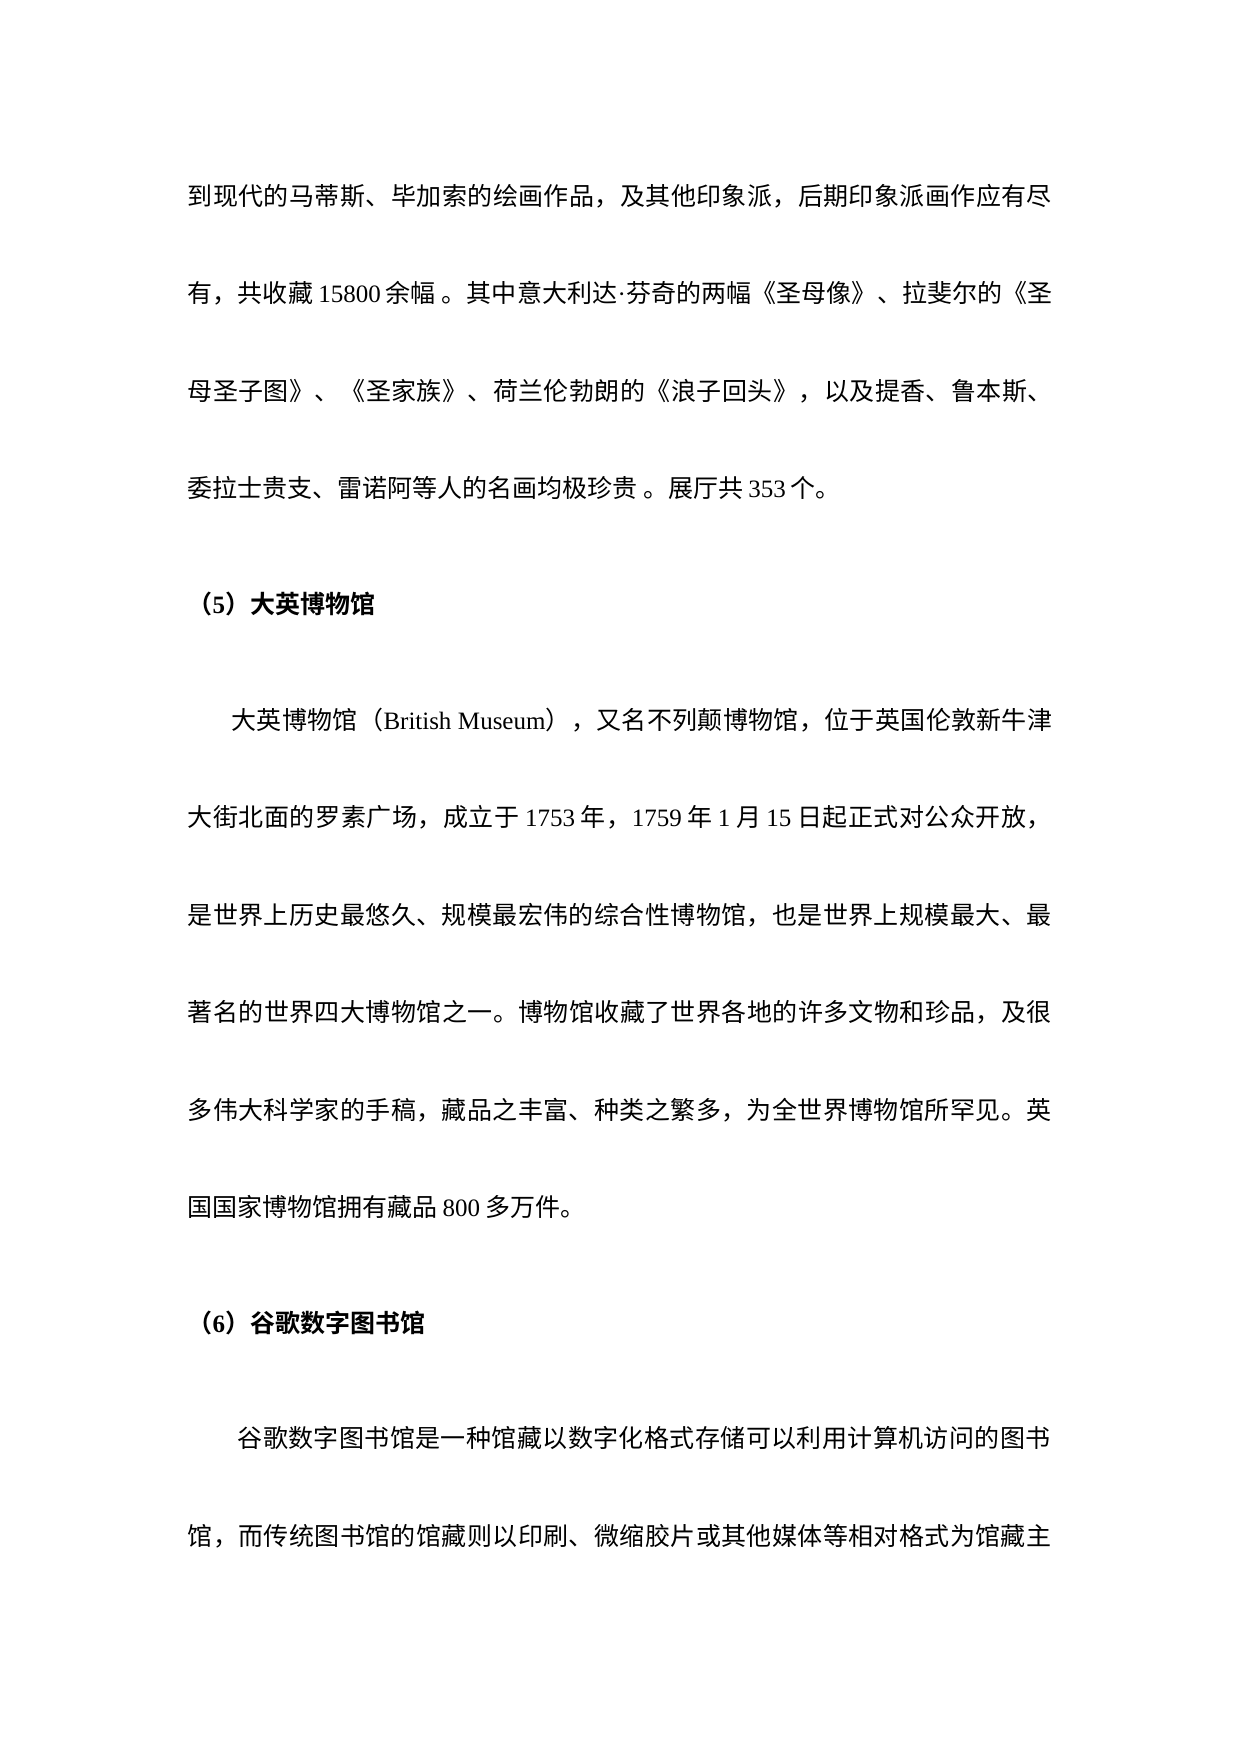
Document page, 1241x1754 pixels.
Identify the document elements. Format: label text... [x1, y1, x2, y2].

subtitle （5）大英博物馆 [187, 570, 1053, 635]
subtitle （6）谷歌数字图书馆 [187, 1289, 1053, 1354]
text 大英博物馆（British Museum），又名不列颠博物馆，位于英国伦敦新牛津大街北面的罗素广场，成立于1753年，1759年1月15日起正式对公众开放，是世界上历史最悠久、规模最宏伟的综合性博物馆，也是世界上规模最大、最著名的世界四大博物馆之一。博物馆收藏了世界各地的许多文物和珍品，及很多伟大科学家的手稿，藏品之丰富、种类之繁多，为全世界博物馆所罕见。英国国家博物馆拥有藏品800多万件。 [187, 686, 1053, 1238]
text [187, 162, 1053, 519]
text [187, 1404, 1053, 1567]
